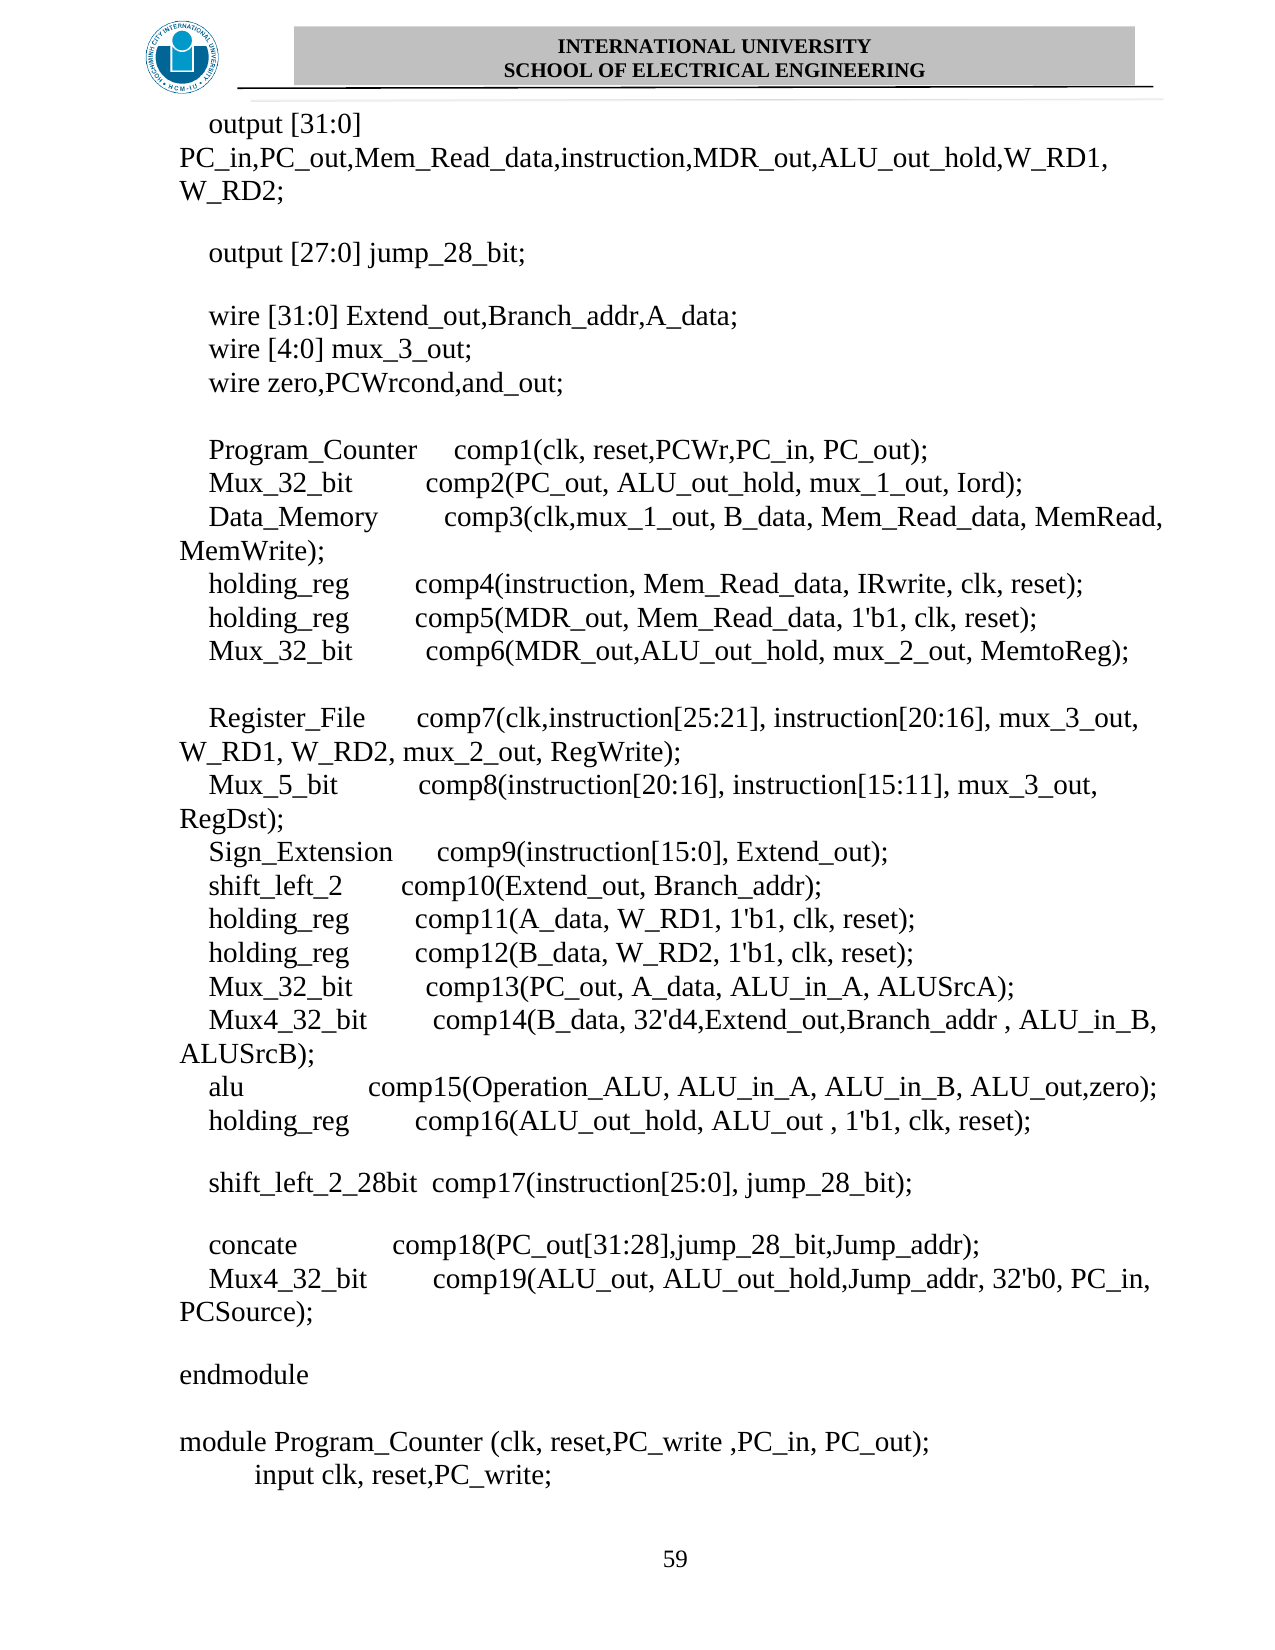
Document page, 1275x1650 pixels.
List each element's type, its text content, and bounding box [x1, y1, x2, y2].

text holding_reg comp11(A_data, W_RD1, 1'b1, clk, reset); [179, 902, 1169, 935]
text output [31:0] PC_in,PC_out,Mem_Read_data,instruction,MDR_out,ALU_out_hold,W_RD1, W_RD2; [179, 106, 1169, 207]
text holding_reg comp12(B_data, W_RD2, 1'b1, clk, reset); [179, 935, 1169, 969]
text holding_reg comp16(ALU_out_hold, ALU_out , 1'b1, clk, reset); [179, 1103, 1169, 1136]
text concate comp18(PC_out[31:28],jump_28_bit,Jump_addr); [179, 1227, 1169, 1261]
text endmodule [179, 1357, 1169, 1390]
text shift_left_2_28bit comp17(instruction[25:0], jump_28_bit); [179, 1165, 1169, 1199]
text module Program_Counter (clk, reset,PC_write ,PC_in, PC_out); [179, 1424, 1169, 1457]
text Data_Memory comp3(clk,mux_1_out, B_data, Mem_Read_data, MemRead, MemWrite); [179, 499, 1169, 566]
text Mux4_32_bit comp19(ALU_out, ALU_out_hold,Jump_addr, 32'b0, PC_in, PCSource); [179, 1261, 1169, 1328]
text holding_reg comp5(MDR_out, Mem_Read_data, 1'b1, clk, reset); [179, 600, 1169, 633]
text Mux_32_bit comp2(PC_out, ALU_out_hold, mux_1_out, Iord); [179, 466, 1169, 499]
text Sign_Extension comp9(instruction[15:0], Extend_out); [179, 834, 1169, 868]
text Mux4_32_bit comp14(B_data, 32'd4,Extend_out,Branch_addr , ALU_in_B, ALUSrcB); [179, 1002, 1169, 1069]
picture [144, 19, 219, 95]
text output [27:0] jump_28_bit; [179, 236, 1169, 269]
text alu comp15(Operation_ALU, ALU_in_A, ALU_in_B, ALU_out,zero); [179, 1069, 1169, 1103]
text wire [31:0] Extend_out,Branch_addr,A_data; [179, 298, 1169, 331]
text shift_left_2 comp10(Extend_out, Branch_addr); [179, 868, 1169, 902]
text Mux_32_bit comp6(MDR_out,ALU_out_hold, mux_2_out, MemtoReg); [179, 633, 1169, 667]
text input clk, reset,PC_write; [179, 1457, 1169, 1491]
text Mux_32_bit comp13(PC_out, A_data, ALU_in_A, ALUSrcA); [179, 969, 1169, 1002]
text wire zero,PCWrcond,and_out; [179, 365, 1169, 398]
text Register_File comp7(clk,instruction[25:21], instruction[20:16], mux_3_out, W_RD1, W_RD2, mux_2_out, RegWrite); [179, 700, 1169, 767]
text wire [4:0] mux_3_out; [179, 331, 1169, 365]
text Program_Counter comp1(clk, reset,PCWr,PC_in, PC_out); [179, 432, 1169, 466]
text holding_reg comp4(instruction, Mem_Read_data, IRwrite, clk, reset); [179, 566, 1169, 600]
text Mux_5_bit comp8(instruction[20:16], instruction[15:11], mux_3_out, RegDst); [179, 767, 1169, 834]
